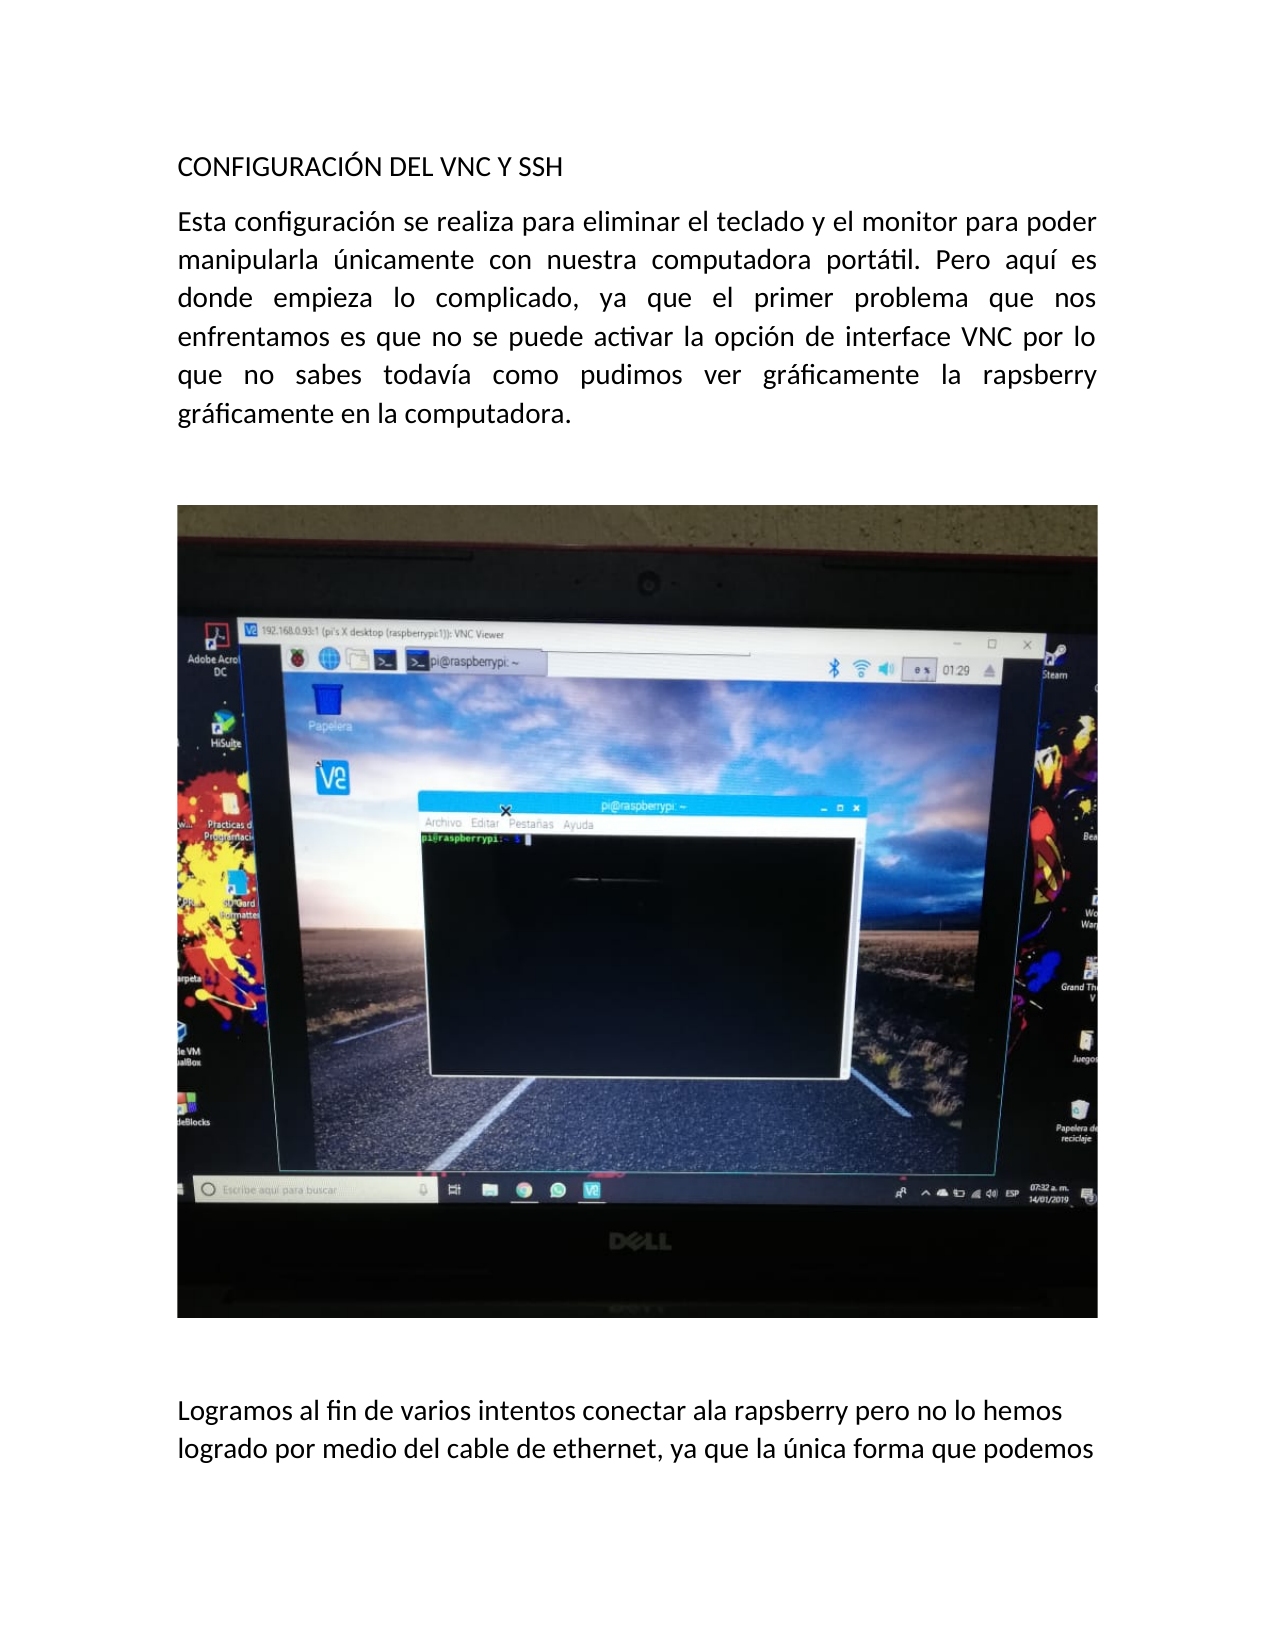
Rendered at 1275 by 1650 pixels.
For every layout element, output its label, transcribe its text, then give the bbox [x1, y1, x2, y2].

text Esta configuración se realiza para eliminar el teclado y el monitor para poder manipularla únicamente con nuestra computadora portátil. Pero aquí es donde empieza lo complicado, ya que el primer problema que nos enfrentamos es que no se puede activar la opción de interface VNC por lo que no sabes todavía como pudimos ver gráficamente la rapsberry gráficamente en la computadora. [177, 203, 1098, 431]
picture [177, 505, 1098, 1318]
text CONFIGURACIÓN DEL VNC Y SSH [177, 148, 1098, 183]
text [177, 1392, 1098, 1466]
